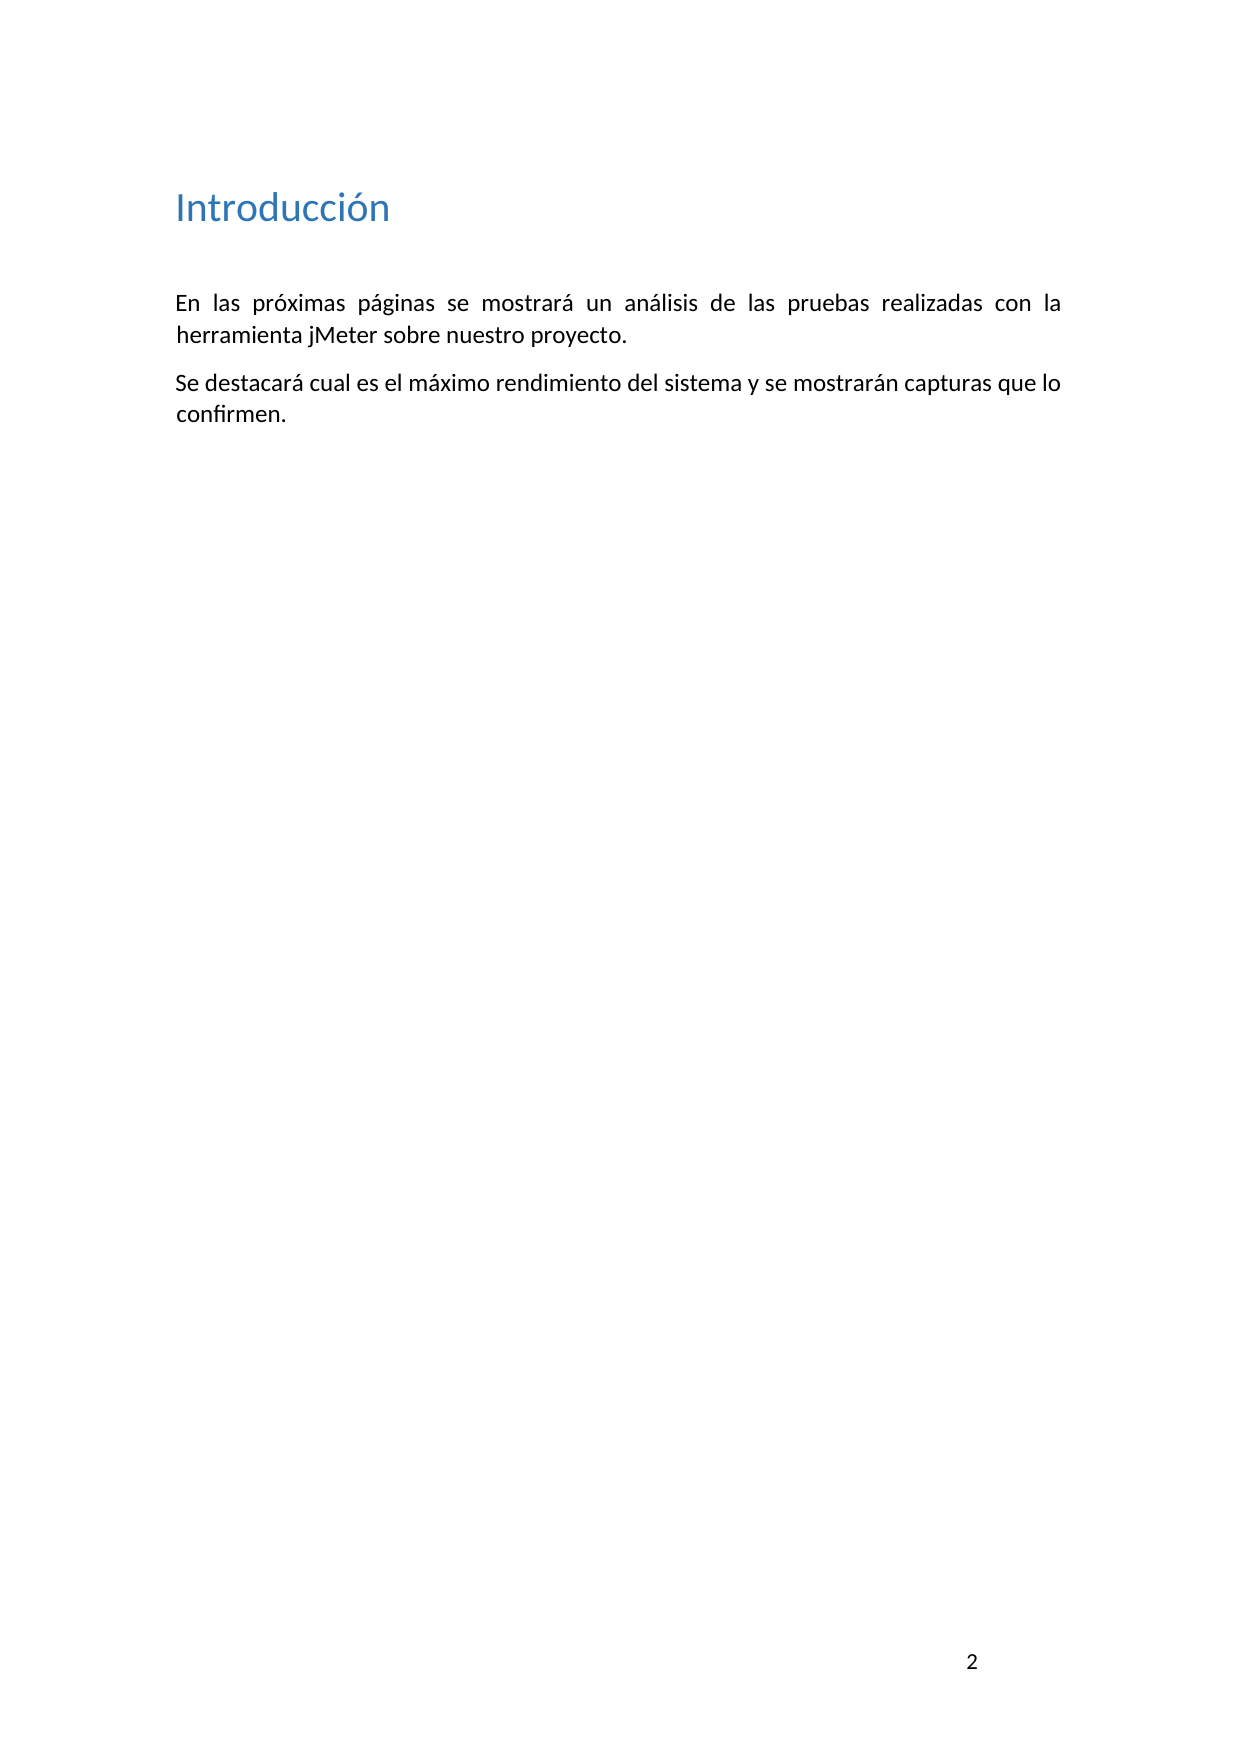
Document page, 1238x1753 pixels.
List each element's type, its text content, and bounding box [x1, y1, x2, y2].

text En las próximas páginas se mostrará un análisis de las pruebas realizadas con la herramienta jMeter sobre nuestro proyecto. [175, 287, 1063, 349]
text Se destacará cual es el máximo rendimiento del sistema y se mostrarán capturas que lo confirmen. [175, 367, 1063, 429]
subtitle Introducción [175, 181, 1063, 232]
